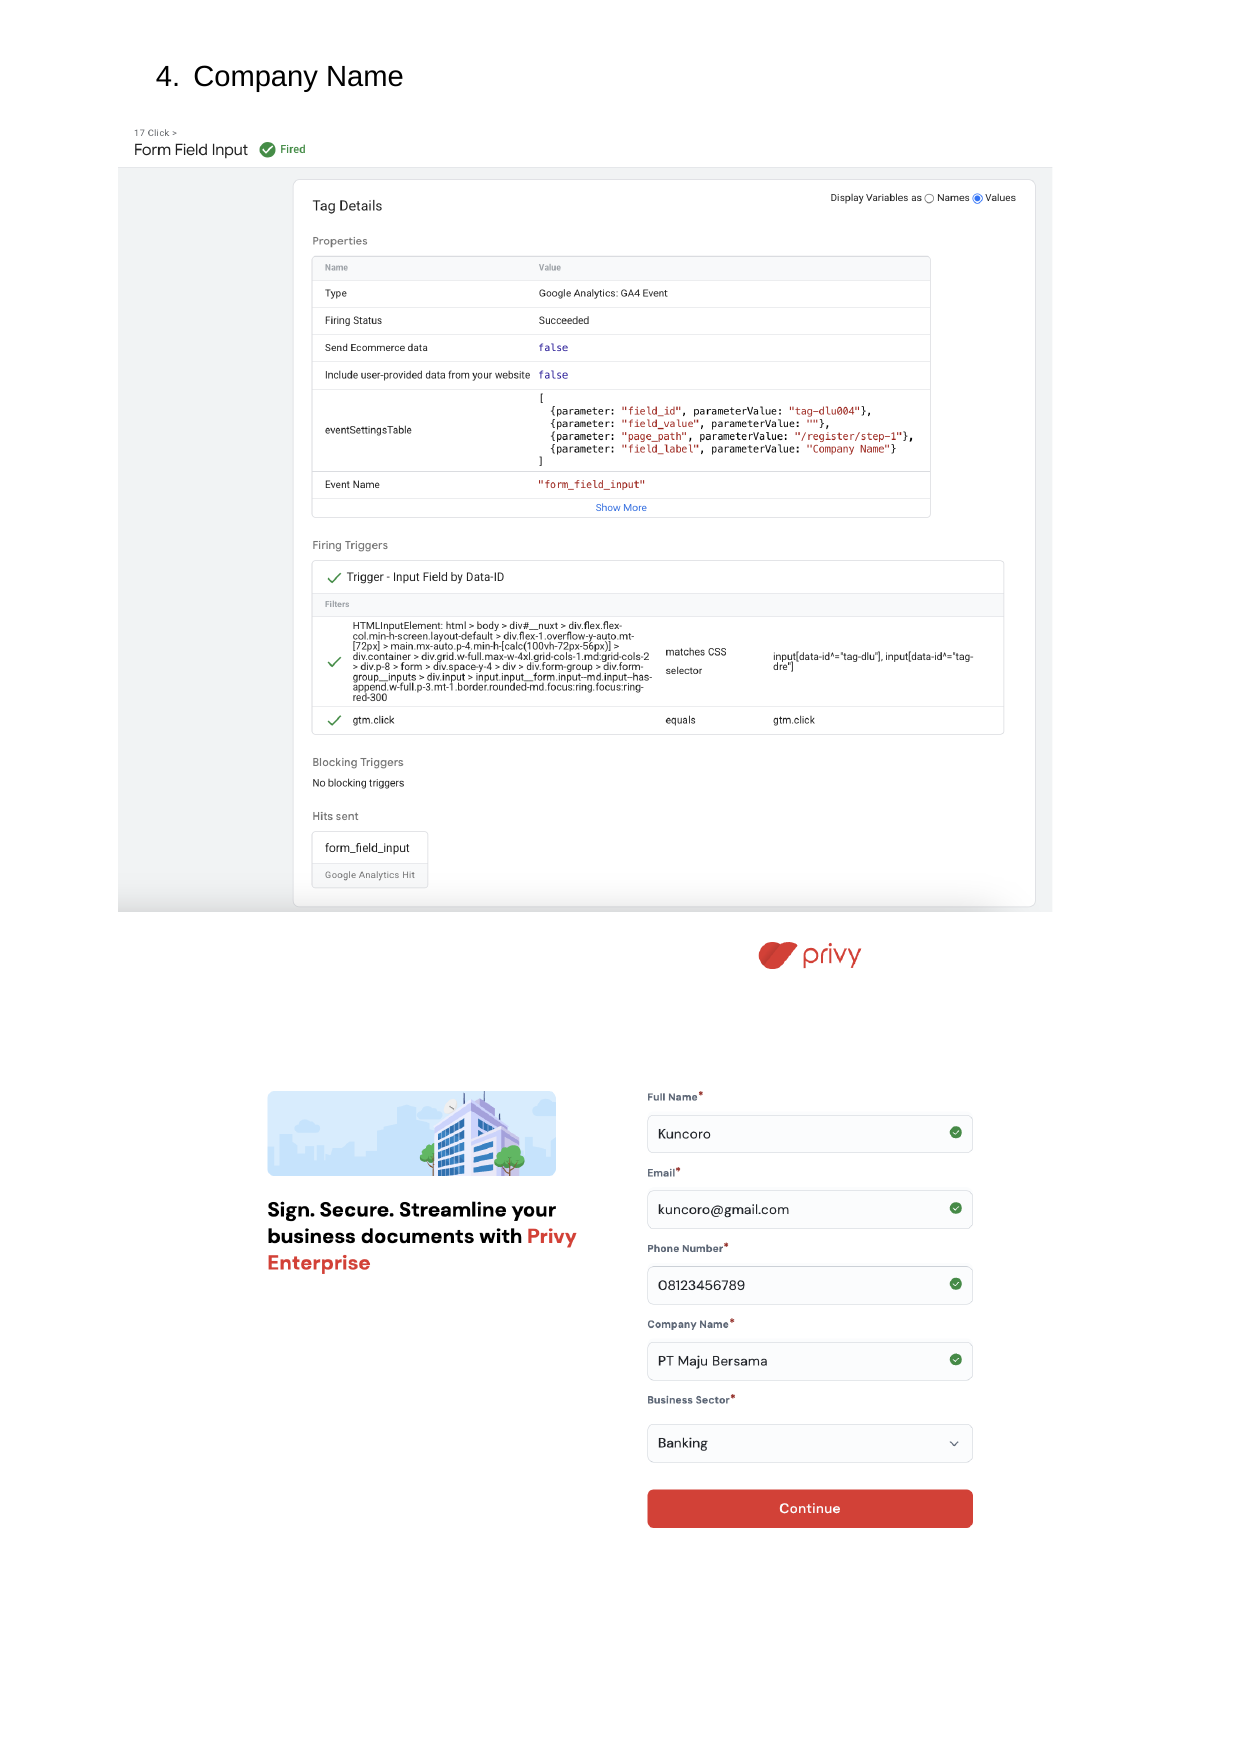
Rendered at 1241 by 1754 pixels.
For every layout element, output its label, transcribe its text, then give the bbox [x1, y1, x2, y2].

picture [118, 937, 1054, 1579]
subtitle Company Name [156, 59, 1122, 92]
picture [118, 117, 1053, 912]
